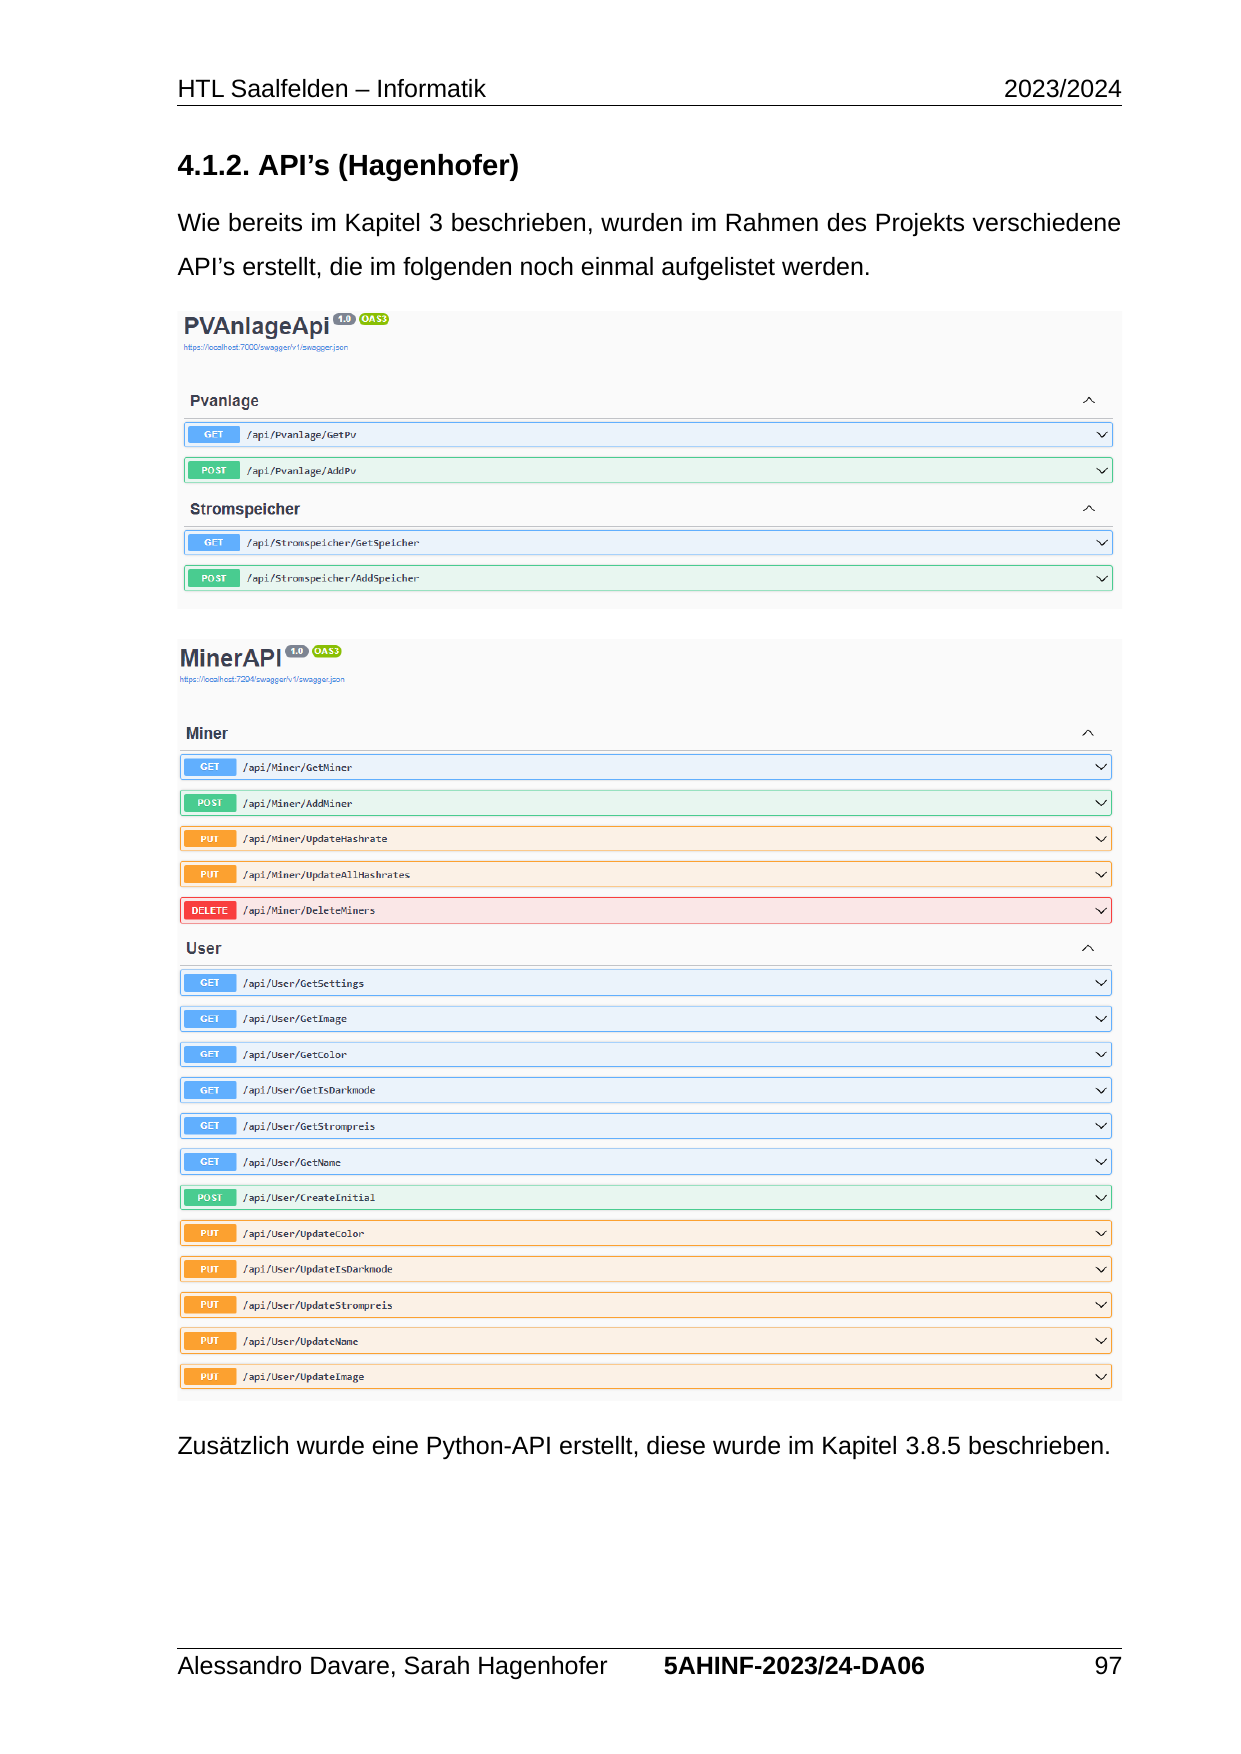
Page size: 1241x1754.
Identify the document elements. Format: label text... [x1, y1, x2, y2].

picture [177, 639, 1123, 1401]
picture [177, 311, 1123, 609]
text Zusätzlich wurde eine Python-API erstellt, diese wurde im Kapitel 3.8.5 beschrieben. [177, 1431, 1122, 1460]
text Wie bereits im Kapitel 3 beschrieben, wurden im Rahmen des Projekts verschiedene API’s erstellt, die im folgenden noch einmal aufgelistet werden. [177, 208, 1122, 280]
subtitle API’s (Hagenhofer) [177, 148, 1122, 181]
